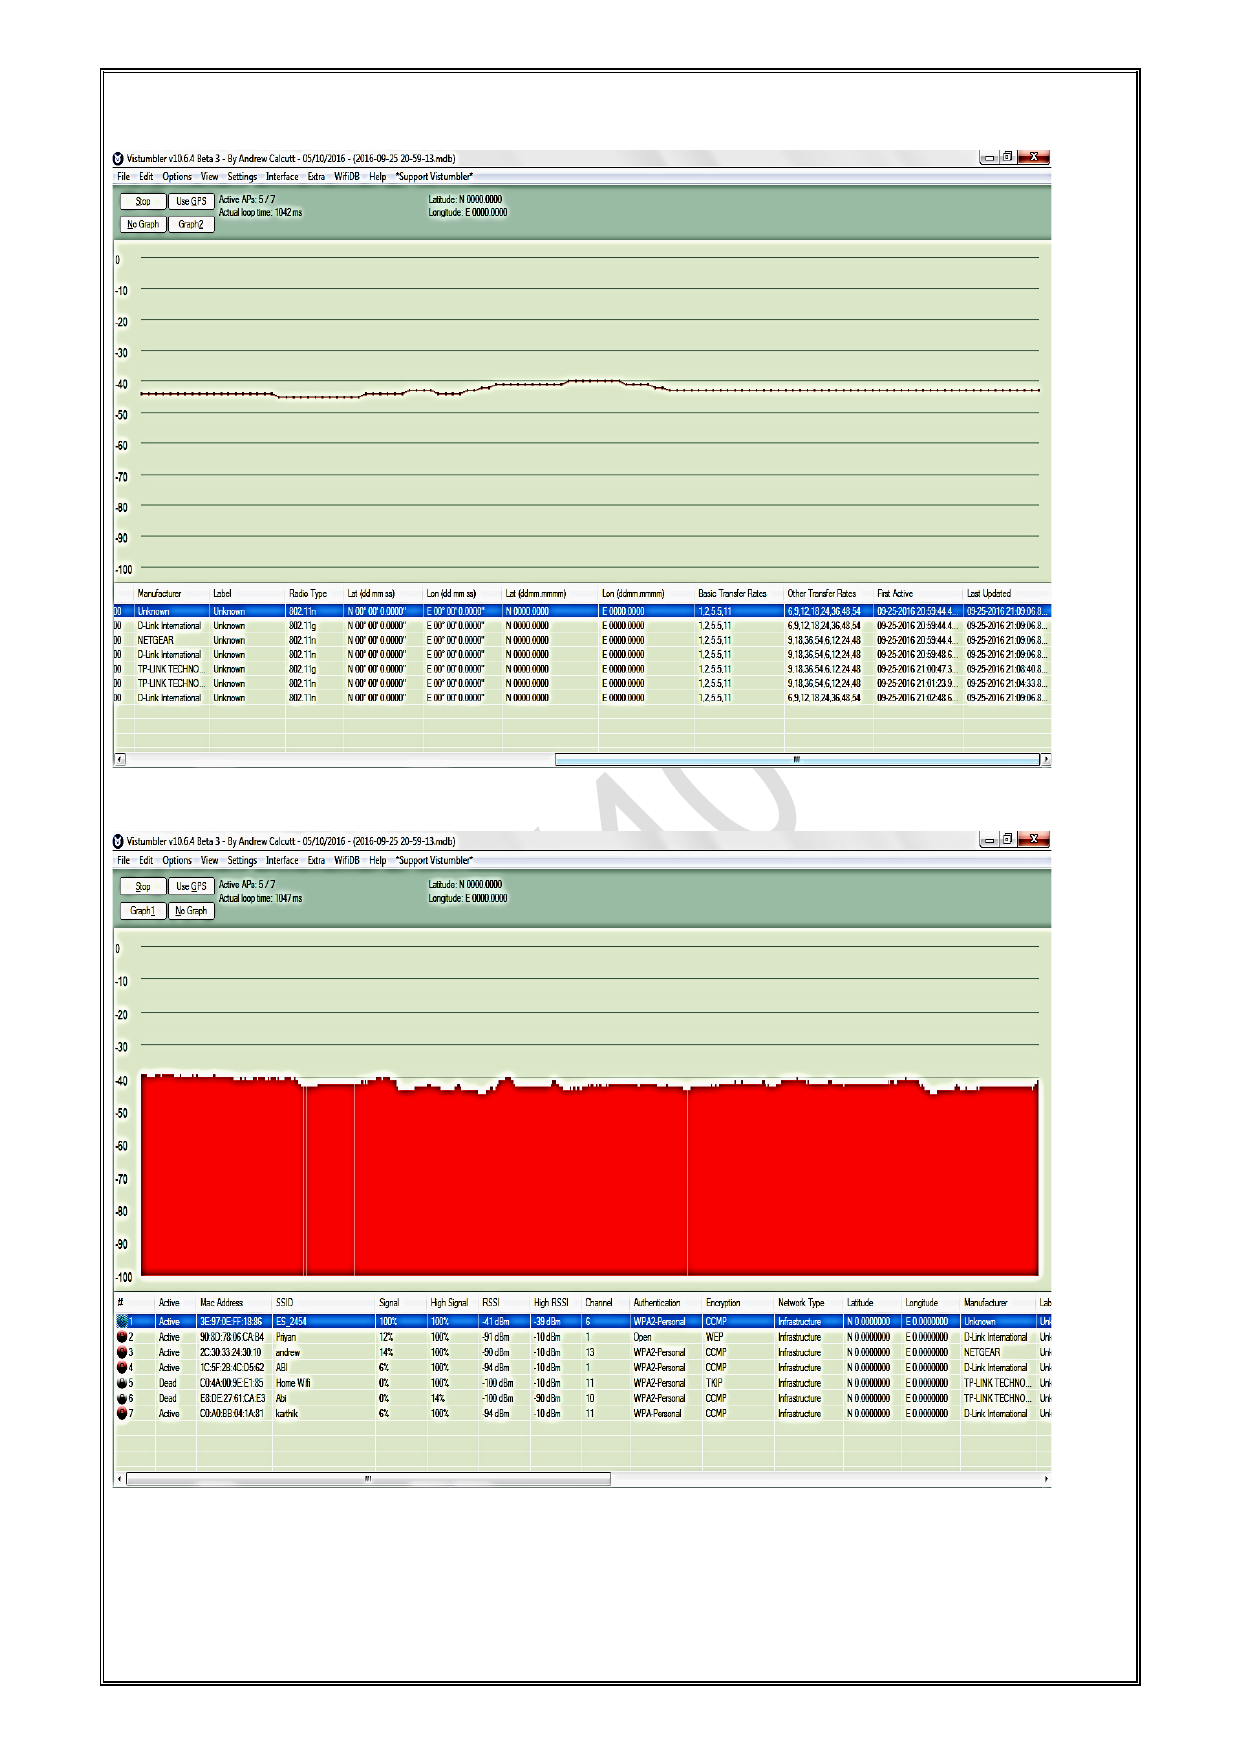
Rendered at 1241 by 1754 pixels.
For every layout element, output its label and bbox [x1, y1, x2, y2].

picture [112, 831, 1052, 1488]
picture [112, 150, 1052, 768]
